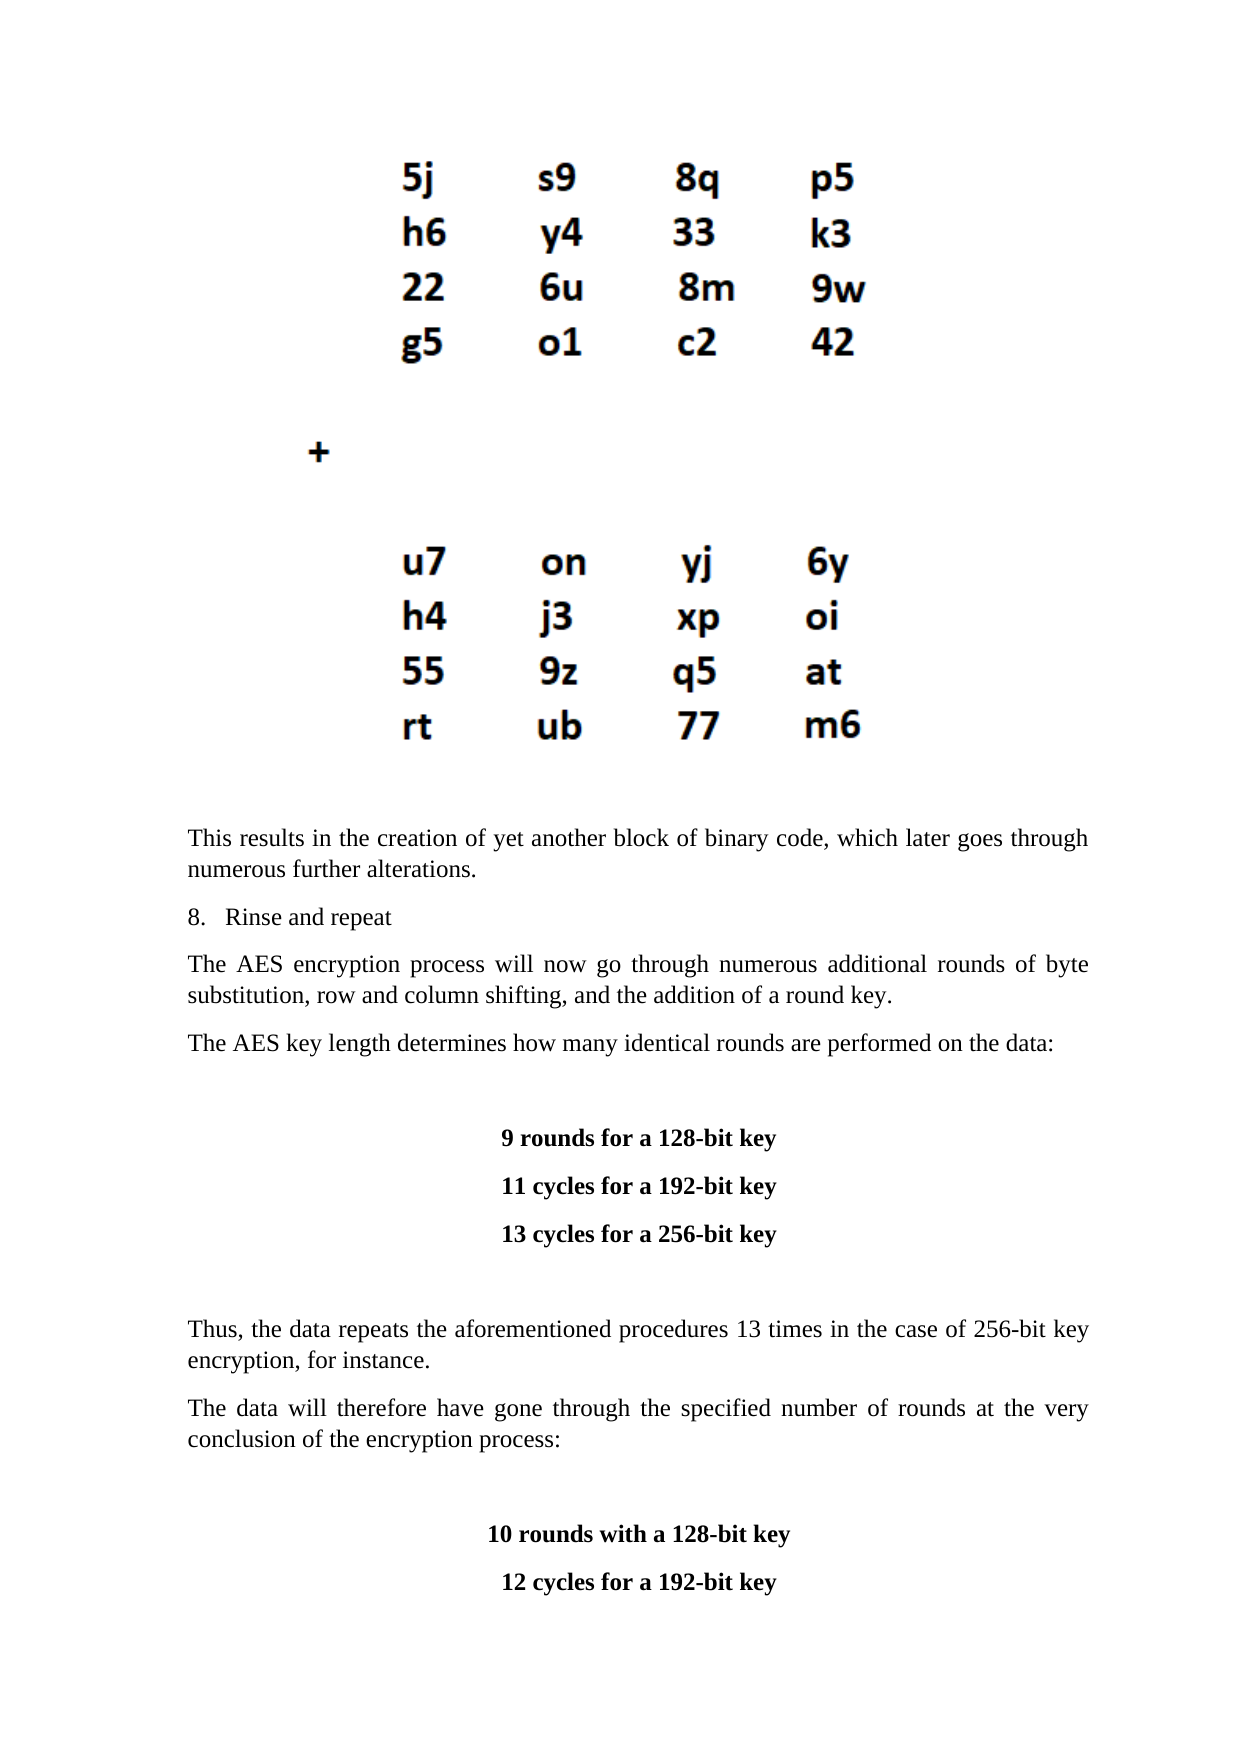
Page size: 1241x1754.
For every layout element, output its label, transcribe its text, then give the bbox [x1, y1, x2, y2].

list Rinse and repeat [187, 902, 1090, 930]
text The data will therefore have gone through the specified number of rounds at the very conclusion of the encryption process: [187, 1393, 1090, 1453]
text 13 cycles for a 256-bit key [187, 1219, 1090, 1248]
text This results in the creation of yet another block of binary code, which later goes through numerous further alterations. [187, 823, 1090, 883]
text 10 rounds with a 128-bit key [187, 1519, 1090, 1548]
text 9 rounds for a 128-bit key [187, 1123, 1090, 1152]
text The AES key length determines how many identical rounds are performed on the data: [187, 1028, 1090, 1057]
picture [300, 150, 885, 757]
text 12 cycles for a 192-bit key [187, 1567, 1090, 1596]
text The AES encryption process will now go through numerous additional rounds of byte substitution, row and column shifting, and the addition of a round key. [187, 949, 1090, 1009]
text Thus, the data repeats the aforementioned procedures 13 times in the case of 256-bit key encryption, for instance. [187, 1314, 1090, 1374]
text 11 cycles for a 192-bit key [187, 1171, 1090, 1200]
